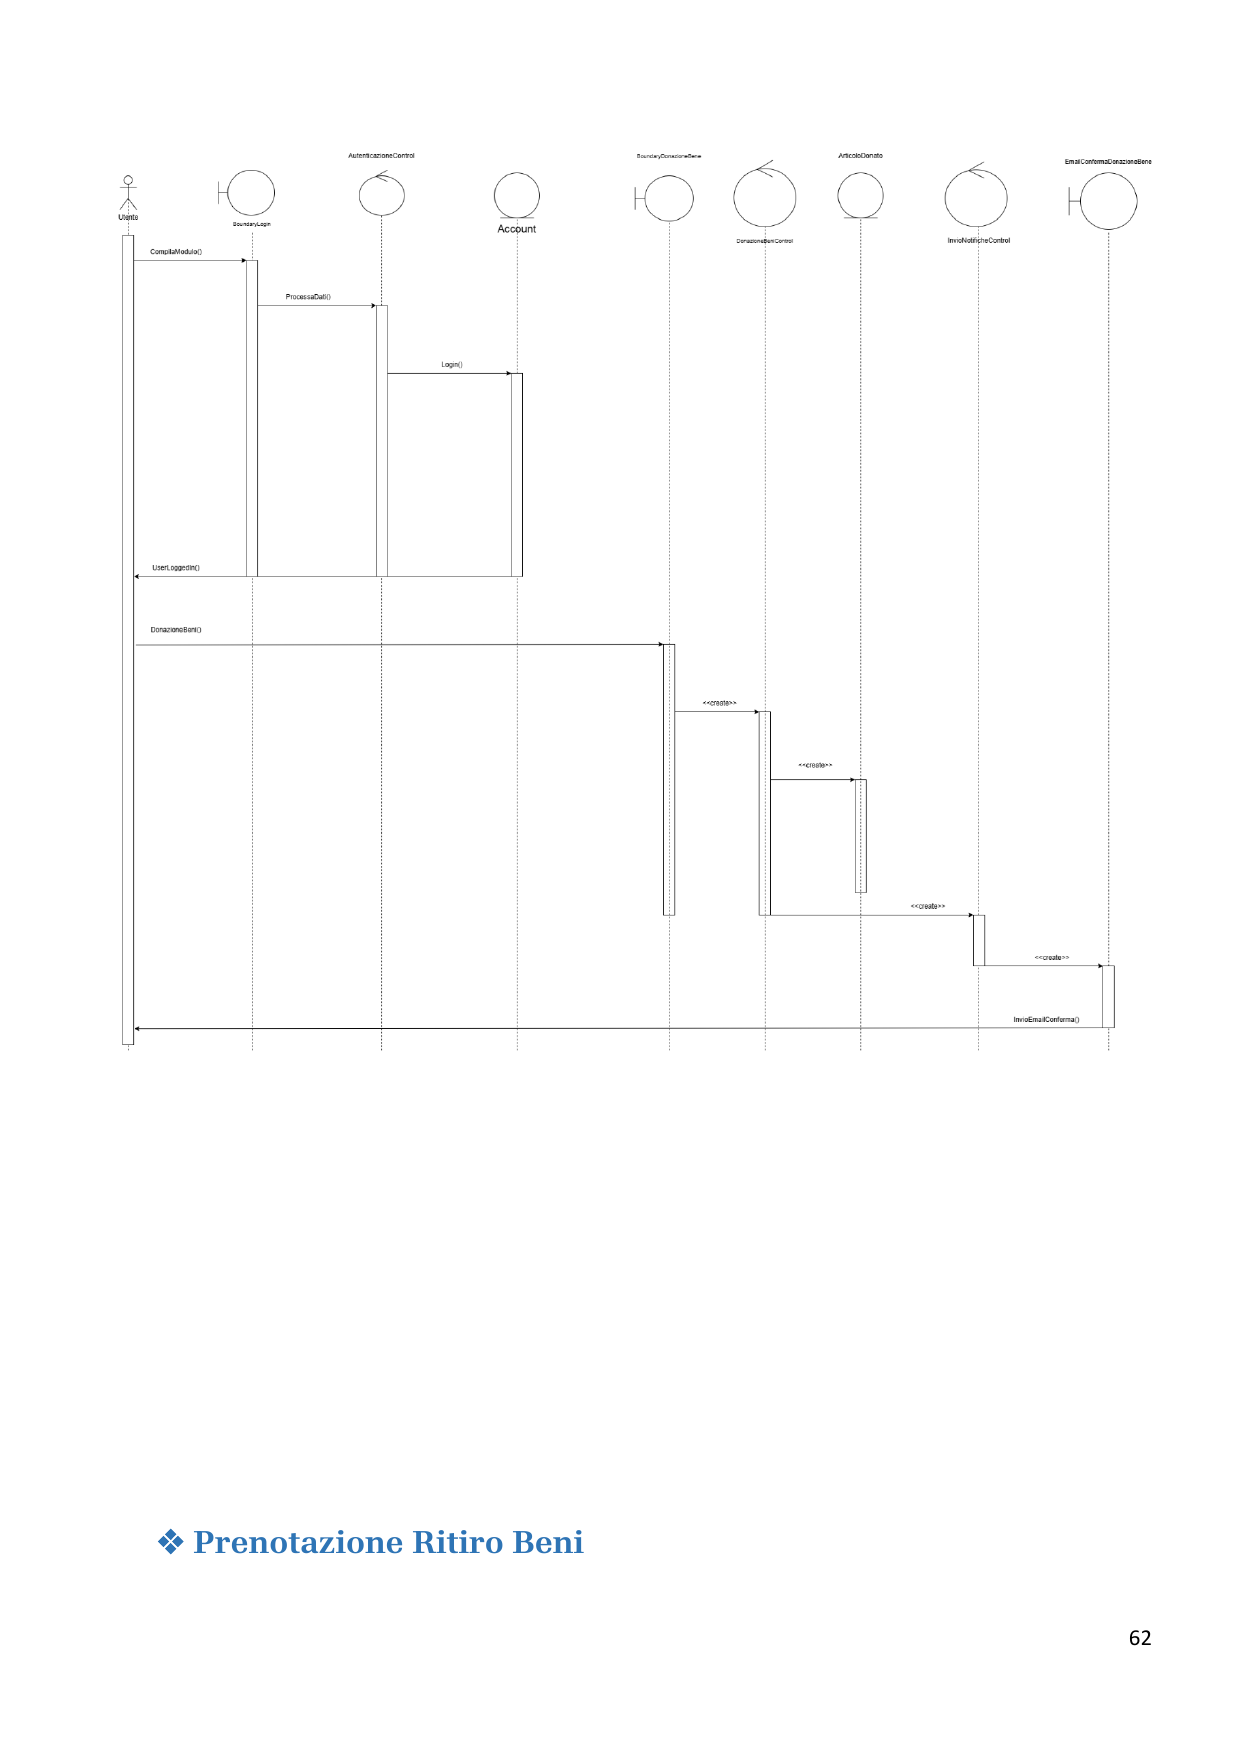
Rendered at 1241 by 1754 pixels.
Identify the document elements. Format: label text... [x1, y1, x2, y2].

picture [118, 147, 1152, 1051]
list Prenotazione Ritiro Beni [156, 1522, 1152, 1563]
